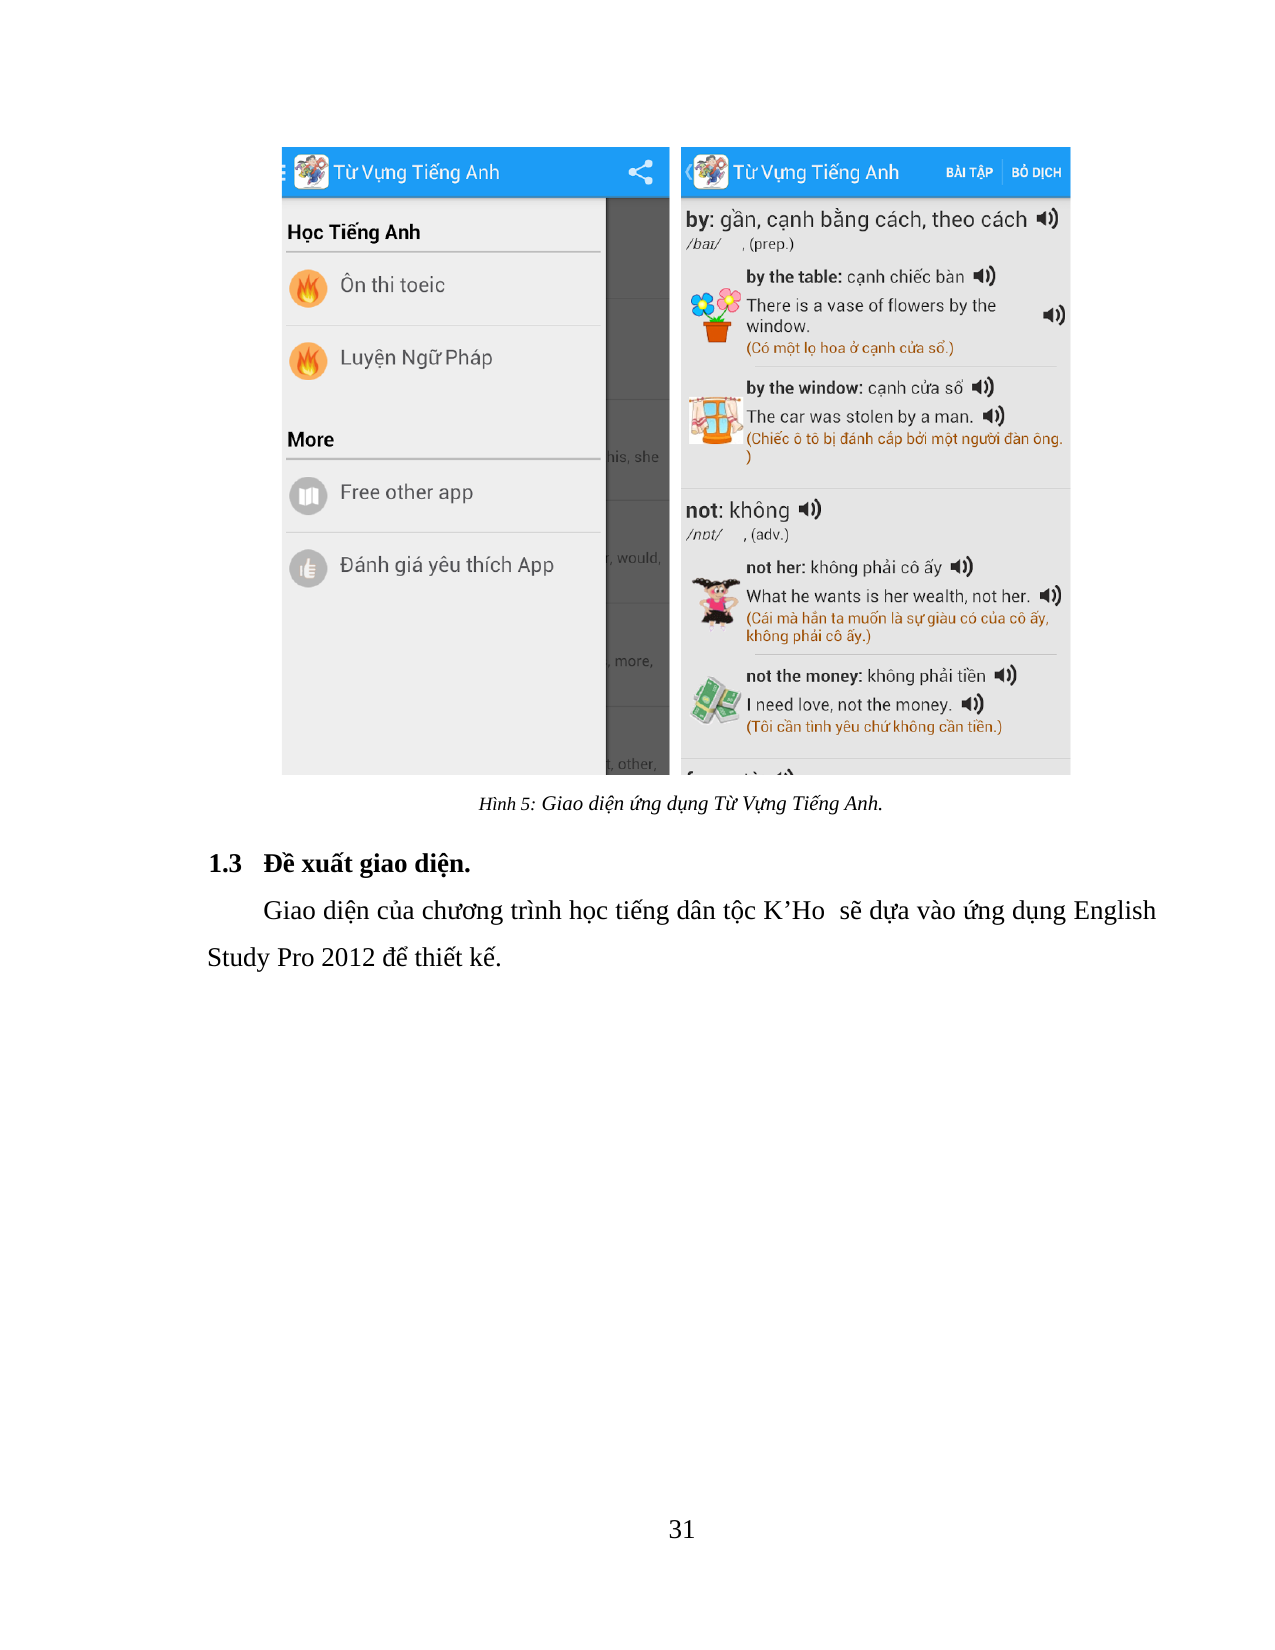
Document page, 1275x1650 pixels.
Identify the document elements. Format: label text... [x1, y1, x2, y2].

list Giao diện của chương trình học tiếng dân tộc K’Ho sẽ dựa vào ứng dụng English Study Pro 2012 để thiết kế. [207, 894, 1157, 972]
text Hình 5: Giao diện ứng dụng Từ Vựng Tiếng Anh. [207, 790, 1157, 814]
list Đề xuất giao diện. [208, 847, 1157, 878]
picture [281, 147, 1071, 775]
